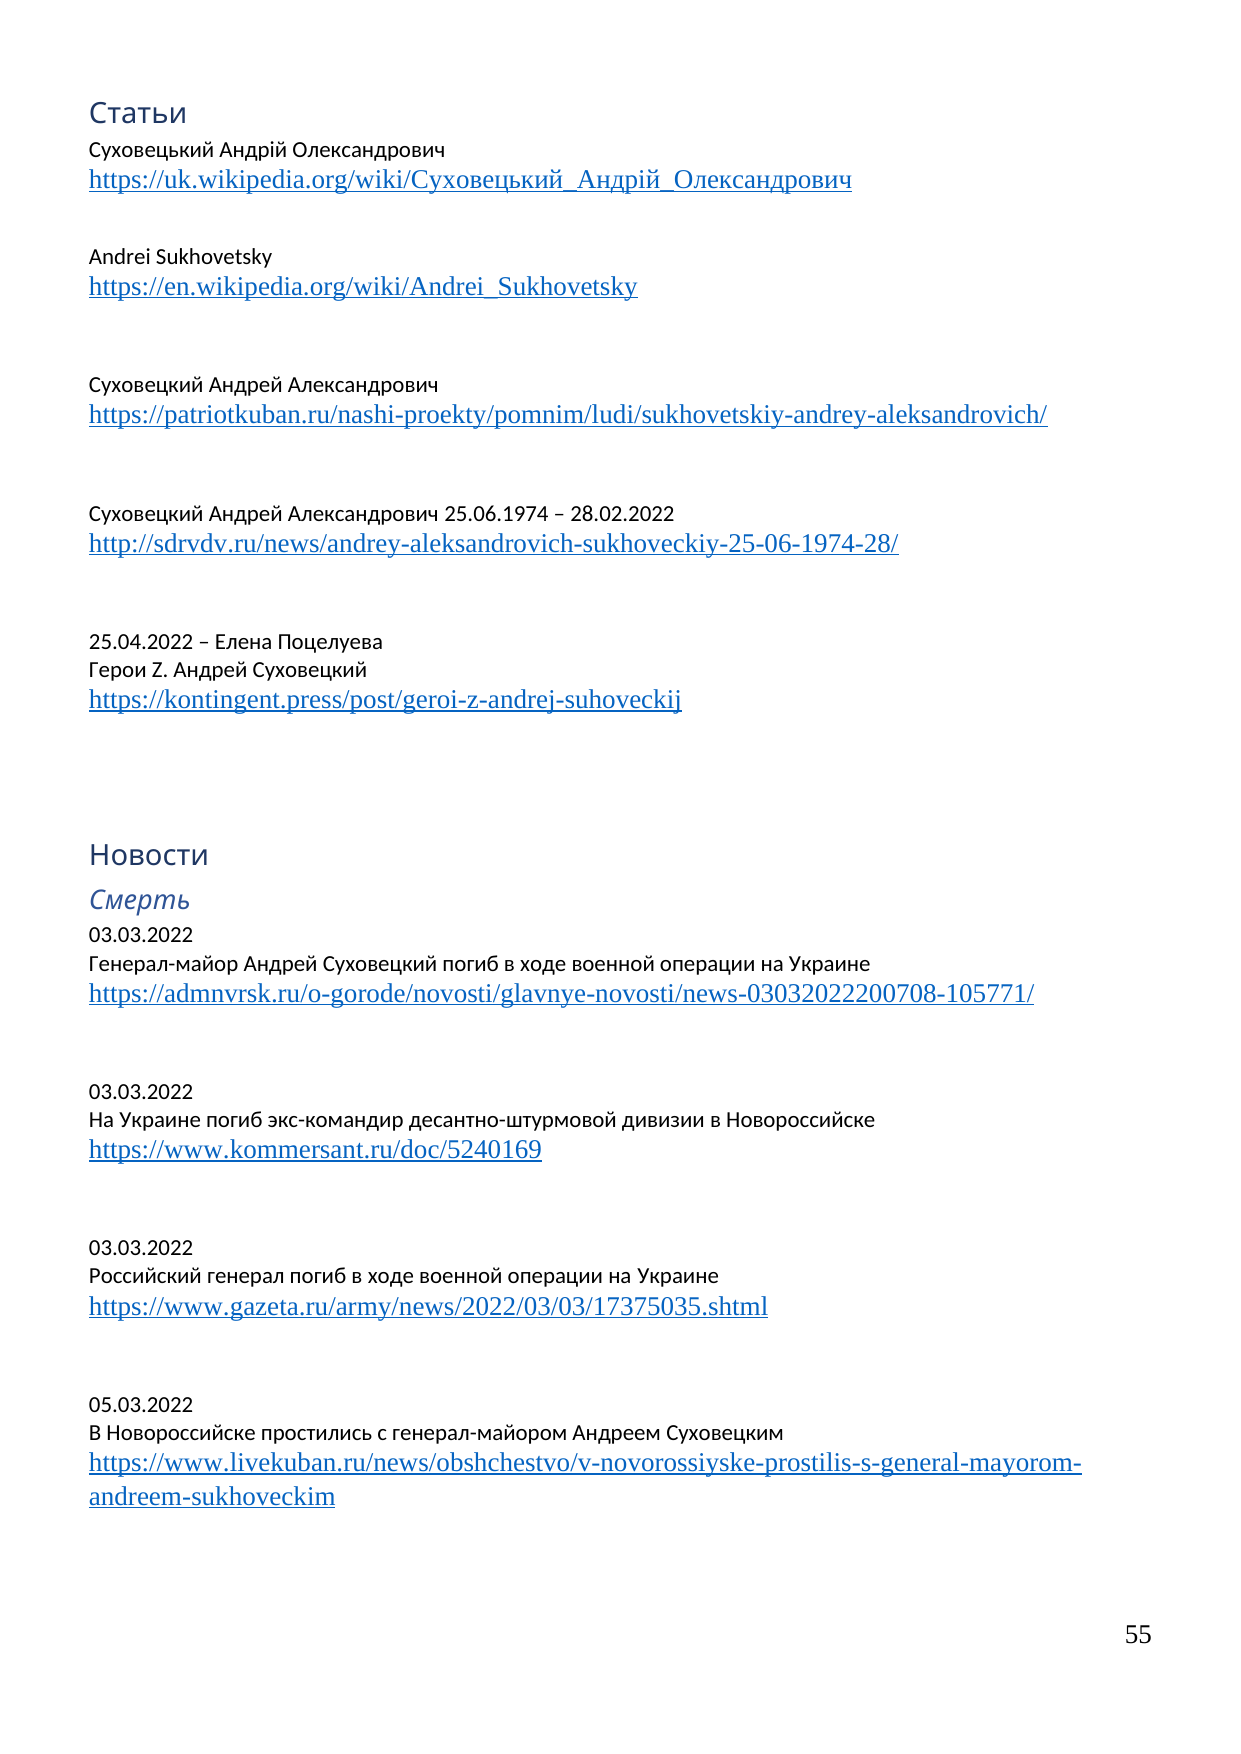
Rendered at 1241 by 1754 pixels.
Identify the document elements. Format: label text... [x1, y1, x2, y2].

text https://uk.wikipedia.org/wiki/Суховецький_Андрій_Олександрович [89, 164, 1152, 195]
subtitle Статьи [89, 93, 1152, 132]
text https://patriotkuban.ru/nashi-proekty/pomnim/ludi/sukhovetskiy-andrey-aleksandrovich/ [89, 398, 1152, 429]
text https://www.livekuban.ru/news/obshchestvo/v-novorossiyske-prostilis-s-general-mayorom-andreem-sukhoveckim [89, 1446, 1152, 1511]
text 05.03.2022 [89, 1390, 1152, 1418]
text https://www.gazeta.ru/army/news/2022/03/03/17375035.shtml [89, 1289, 1152, 1321]
text https://admnvrsk.ru/o-gorode/novosti/glavnye-novosti/news-03032022200708-105771/ [89, 977, 1152, 1008]
text https://kontingent.press/post/geroi-z-andrej-suhoveckij [89, 683, 1152, 714]
text Генерал-майор Андрей Суховецкий погиб в ходе военной операции на Украине [89, 949, 1152, 977]
subtitle Новости [89, 834, 1152, 873]
text Andrei Sukhovetsky [89, 242, 1152, 270]
text http://sdrvdv.ru/news/andrey-aleksandrovich-sukhoveckiy-25-06-1974-28/ [89, 527, 1152, 558]
text В Новороссийске простились с генерал-майором Андреем Суховецким [89, 1418, 1152, 1446]
text На Украине погиб экс-командир десантно-штурмовой дивизии в Новороссийске [89, 1105, 1152, 1133]
text https://www.kommersant.ru/doc/5240169 [89, 1133, 1152, 1164]
text Российский генерал погиб в ходе военной операции на Украине [89, 1262, 1152, 1289]
subtitle Смерть [89, 881, 1152, 918]
text 03.03.2022 [89, 1077, 1152, 1105]
text Суховецкий Андрей Александрович 25.06.1974 – 28.02.2022 [89, 499, 1152, 527]
text 03.03.2022 [89, 921, 1152, 949]
text https://en.wikipedia.org/wiki/Andrei_Sukhovetsky [89, 270, 1152, 301]
text Суховецький Андрій Олександрович [89, 136, 1152, 164]
text 25.04.2022 – Елена Поцелуева [89, 627, 1152, 655]
text Суховецкий Андрей Александрович [89, 370, 1152, 398]
text 03.03.2022 [89, 1233, 1152, 1262]
text Герои Z. Андрей Суховецкий [89, 655, 1152, 683]
